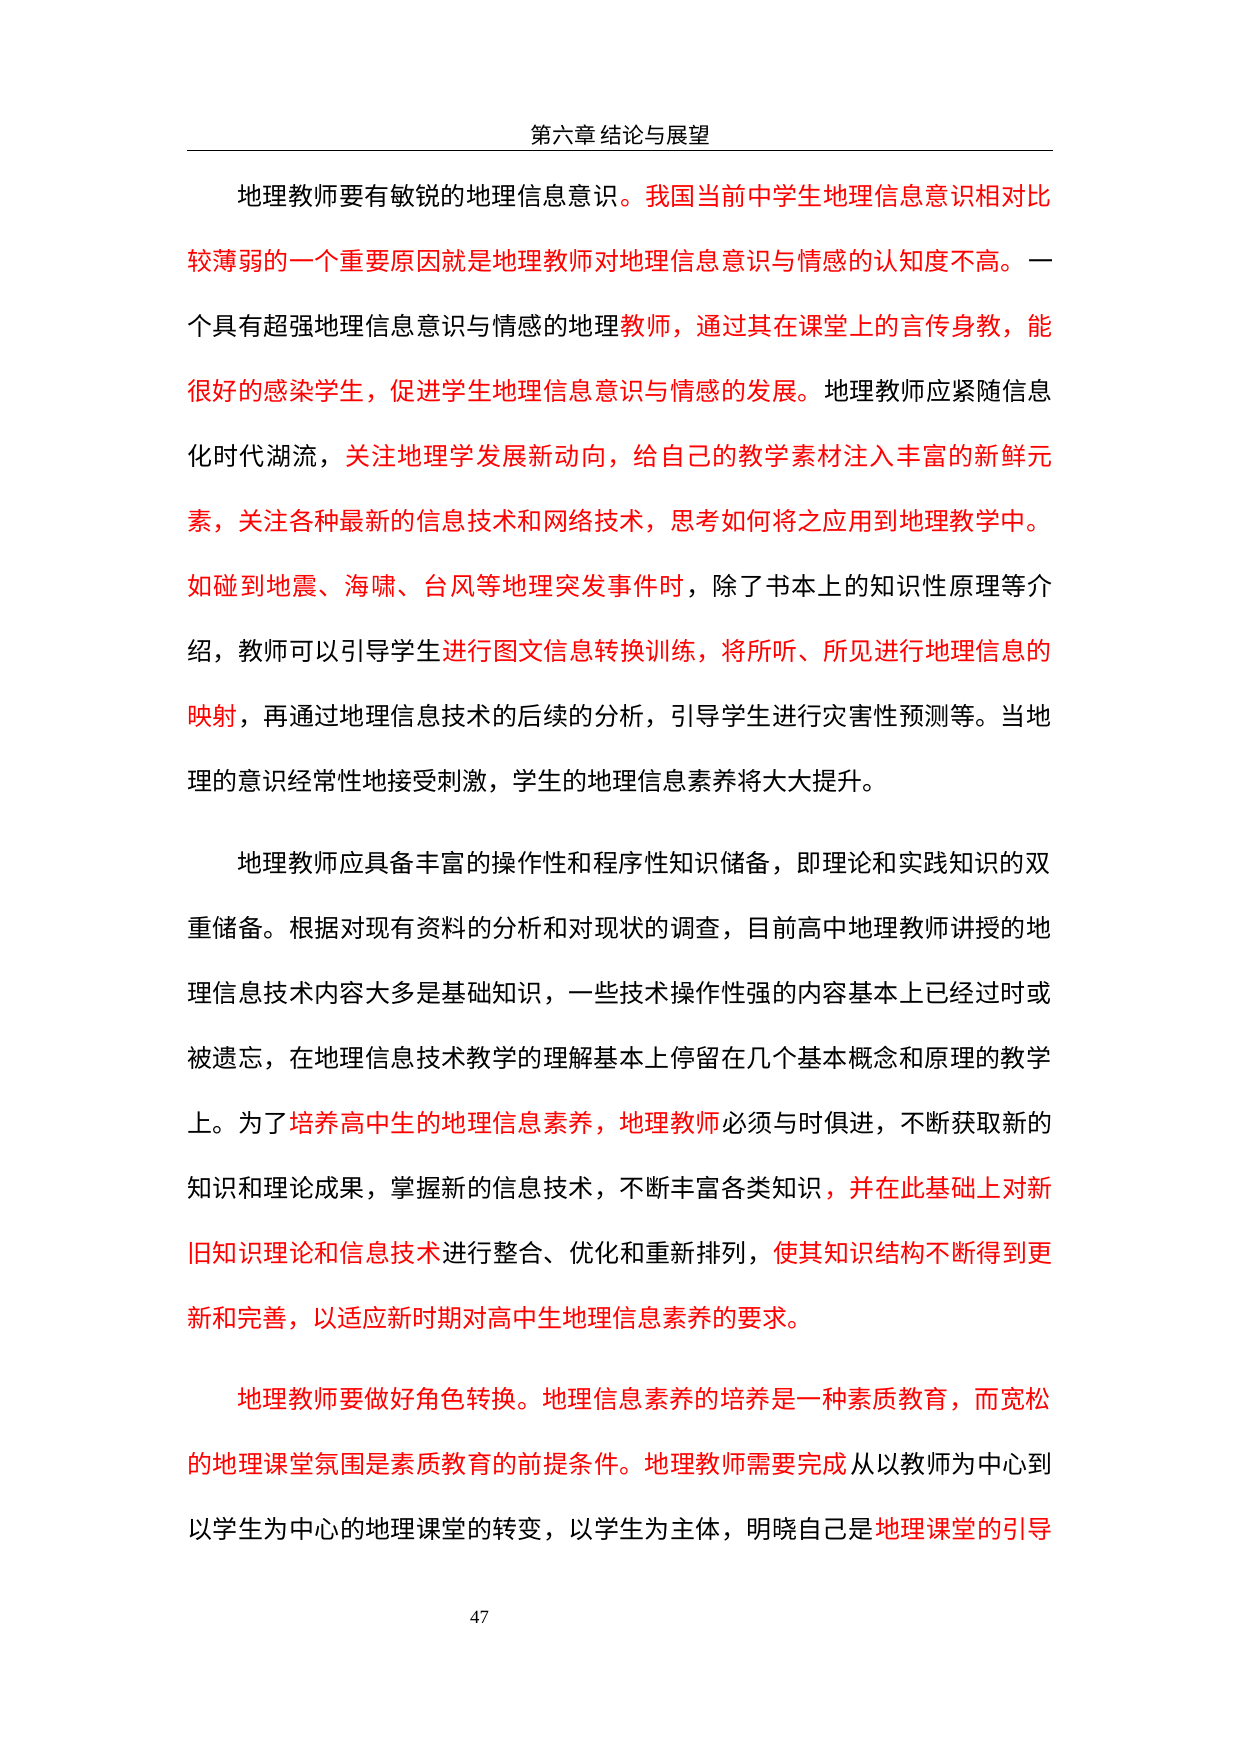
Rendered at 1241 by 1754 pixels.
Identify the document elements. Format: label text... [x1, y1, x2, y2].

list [187, 1365, 1053, 1560]
list 地理教师要有敏锐的地理信息意识。我国当前中学生地理信息意识相对比较薄弱的一个重要原因就是地理教师对地理信息意识与情感的认知度不高。一个具有超强地理信息意识与情感的地理教师，通过其在课堂上的言传身教，能很好的感染学生，促进学生地理信息意识与情感的发展。地理教师应紧随信息化时代湖流，关注地理学发展新动向，给自己的教学素材注入丰富的新鲜元素，关注各种最新的信息技术和网络技术，思考如何将之应用到地理教学中。如碰到地震、海啸、台风等地理突发事件时，除了书本上的知识性原理等介绍，教师可以引导学生进行图文信息转换训练，将所听、所见进行地理信息的映射，再通过地理信息技术的后续的分析，引导学生进行灾害性预测等。当地理的意识经常性地接受刺激，学生的地理信息素养将大大提升。 [187, 162, 1053, 812]
list 地理教师应具备丰富的操作性和程序性知识储备，即理论和实践知识的双重储备。根据对现有资料的分析和对现状的调查，目前高中地理教师讲授的地理信息技术内容大多是基础知识，一些技术操作性强的内容基本上已经过时或被遗忘，在地理信息技术教学的理解基本上停留在几个基本概念和原理的教学上。为了培养高中生的地理信息素养，地理教师必须与时俱进，不断获取新的知识和理论成果，掌握新的信息技术，不断丰富各类知识，并在此基础上对新旧知识理论和信息技术进行整合、优化和重新排列，使其知识结构不断得到更新和完善，以适应新时期对高中生地理信息素养的要求。 [187, 829, 1053, 1349]
